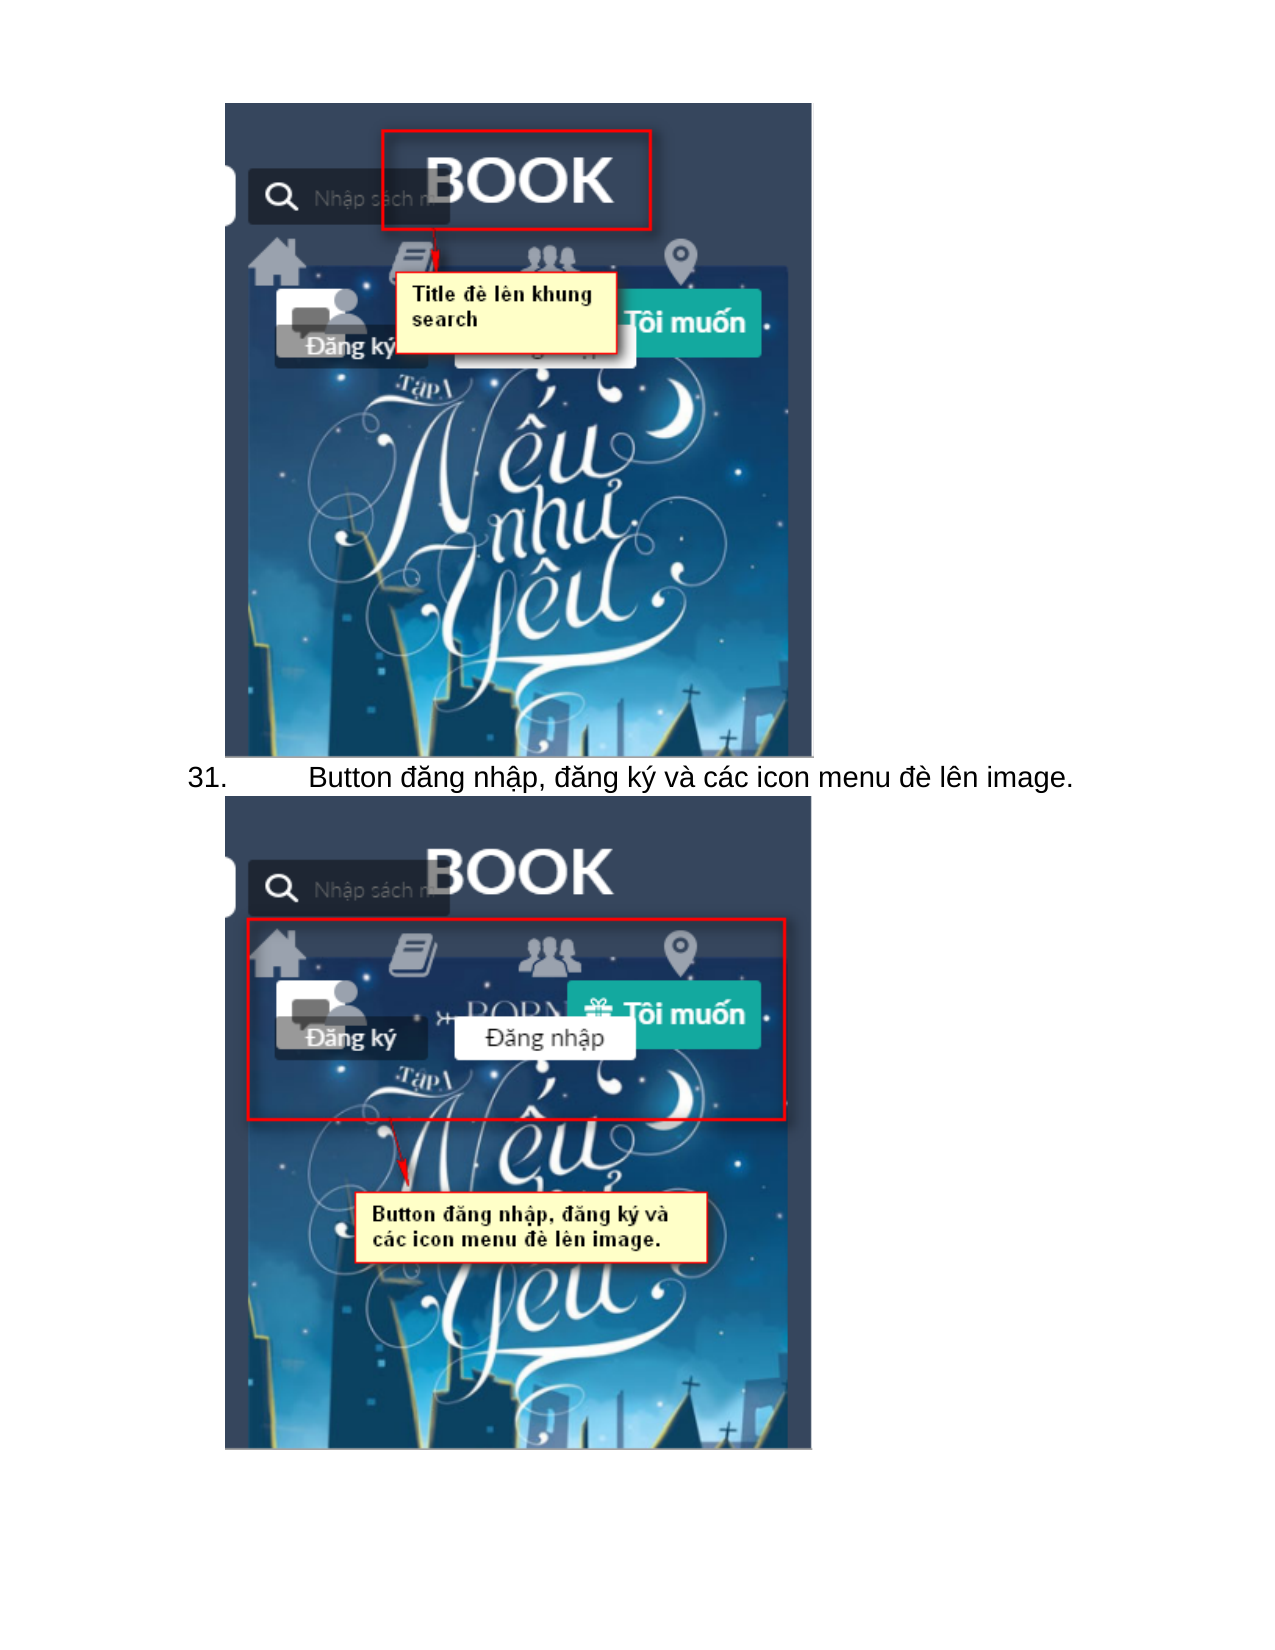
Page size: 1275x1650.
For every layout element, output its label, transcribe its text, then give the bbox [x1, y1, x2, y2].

picture [225, 796, 813, 1450]
list Button đăng nhập, đăng ký và các icon menu đè lên image. [187, 760, 1196, 794]
picture [225, 103, 814, 758]
